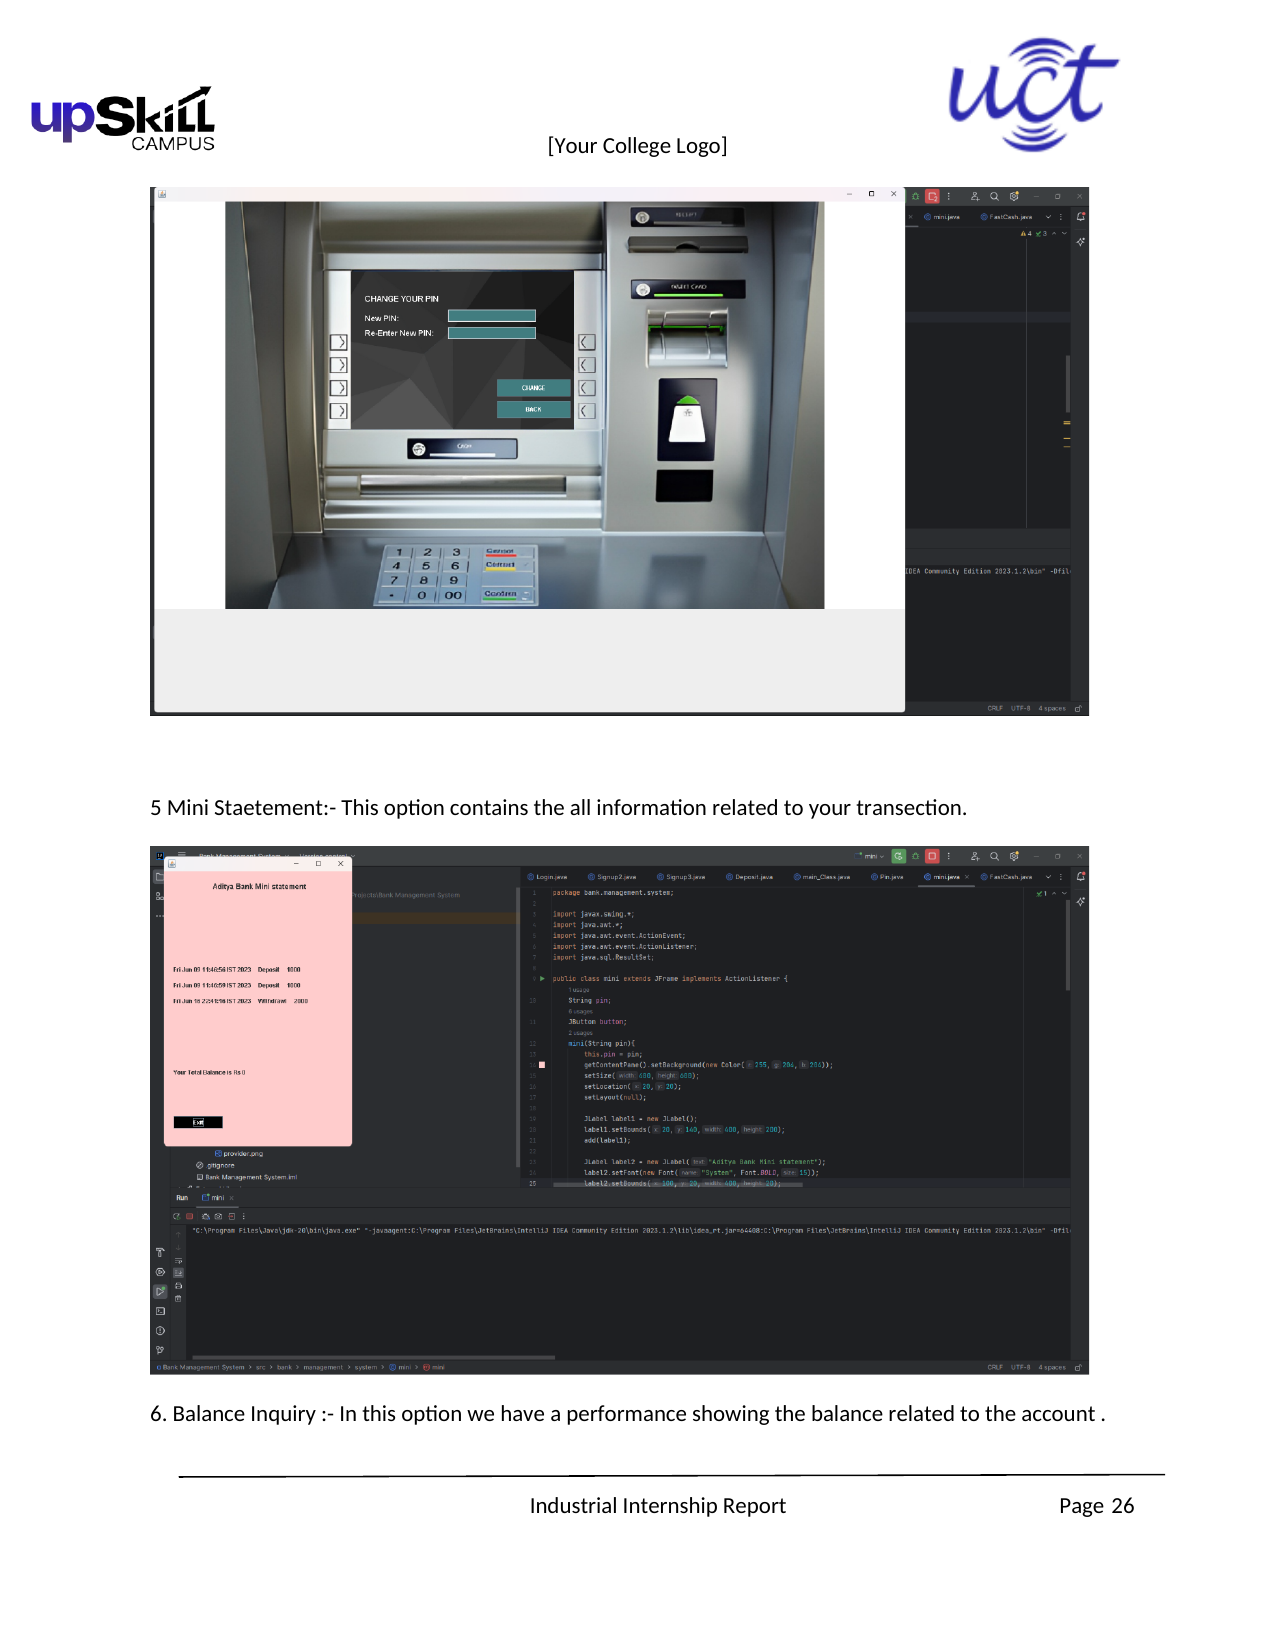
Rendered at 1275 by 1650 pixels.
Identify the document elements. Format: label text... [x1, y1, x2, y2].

picture [0, 73, 246, 154]
text 5 Mini Staetement:- This option contains the all information related to your transection. [150, 793, 1134, 821]
picture [150, 187, 1090, 716]
picture [150, 846, 1090, 1375]
picture [946, 28, 1125, 154]
text 6. Balance Inquiry :- In this option we have a performance showing the balance related to the account . [150, 1399, 1134, 1428]
